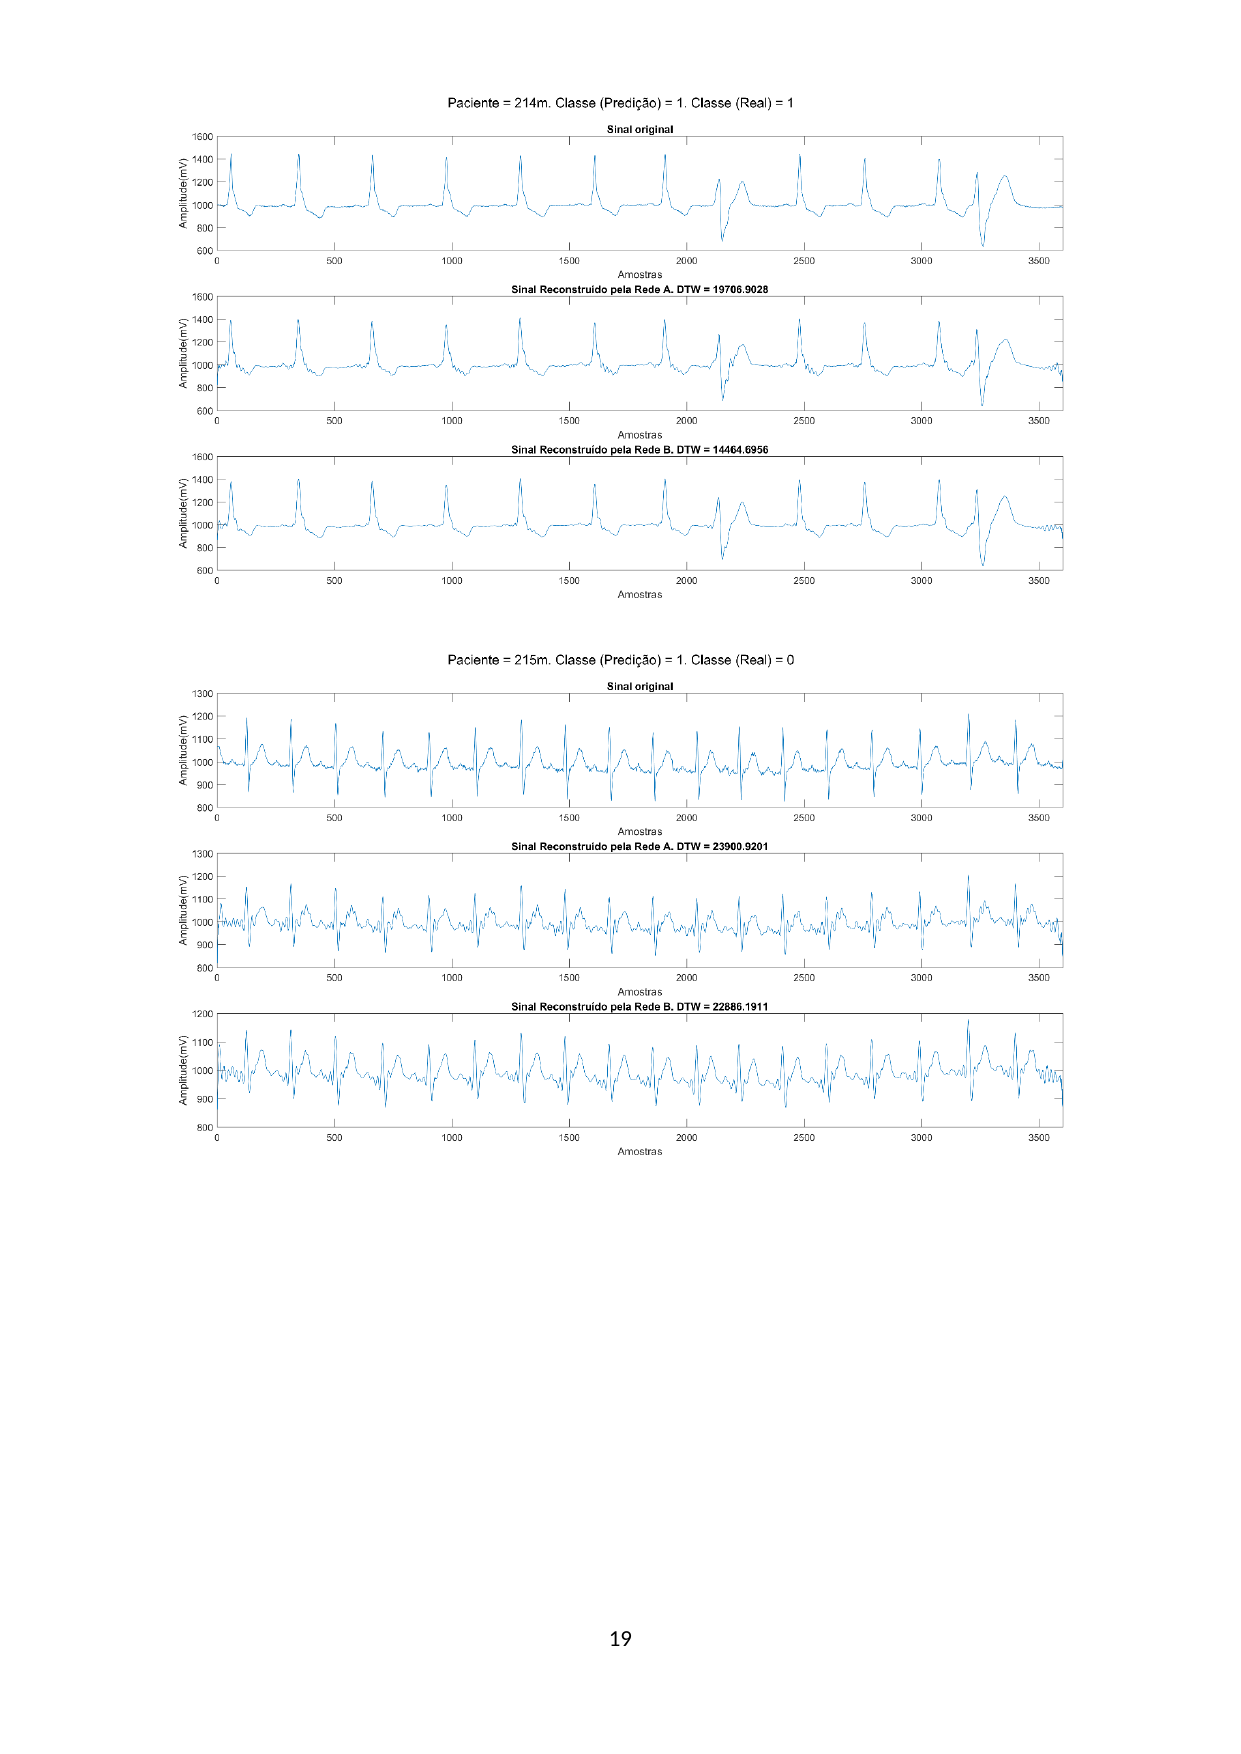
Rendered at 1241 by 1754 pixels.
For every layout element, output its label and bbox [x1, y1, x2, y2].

picture [75, 75, 1166, 630]
picture [75, 632, 1166, 1187]
